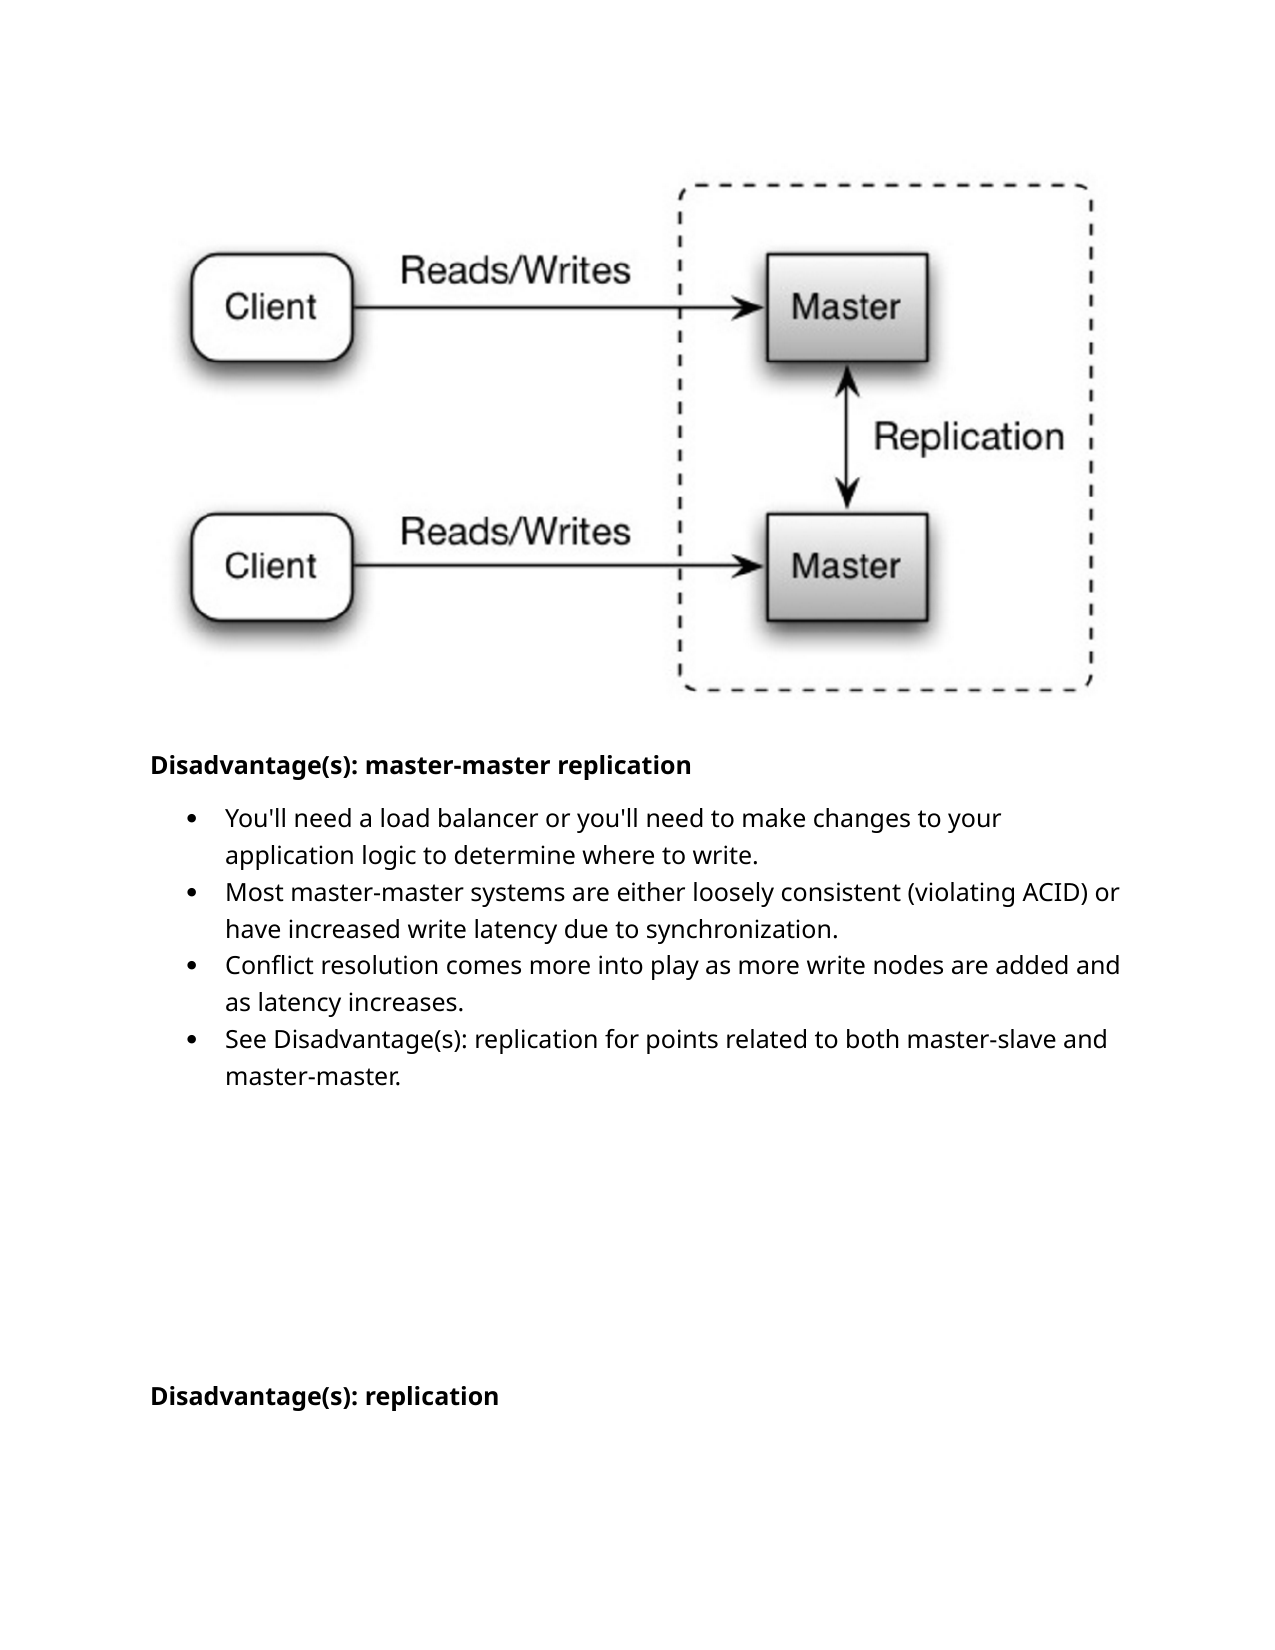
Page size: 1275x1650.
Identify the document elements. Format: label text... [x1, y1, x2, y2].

text Disadvantage(s): replication [150, 1379, 1125, 1413]
text Disadvantage(s): master-master replication [150, 747, 1125, 782]
list Conflict resolution comes more into play as more write nodes are added and as latency increases. [187, 948, 1125, 1019]
list See Disadvantage(s): replication for points related to both master-slave and master-master. [187, 1022, 1125, 1092]
list You'll need a load balancer or you'll need to make changes to your application logic to determine where to write. [187, 801, 1125, 872]
picture [150, 150, 1125, 729]
list Most master-master systems are either loosely consistent (violating ACID) or have increased write latency due to synchronization. [187, 874, 1125, 945]
